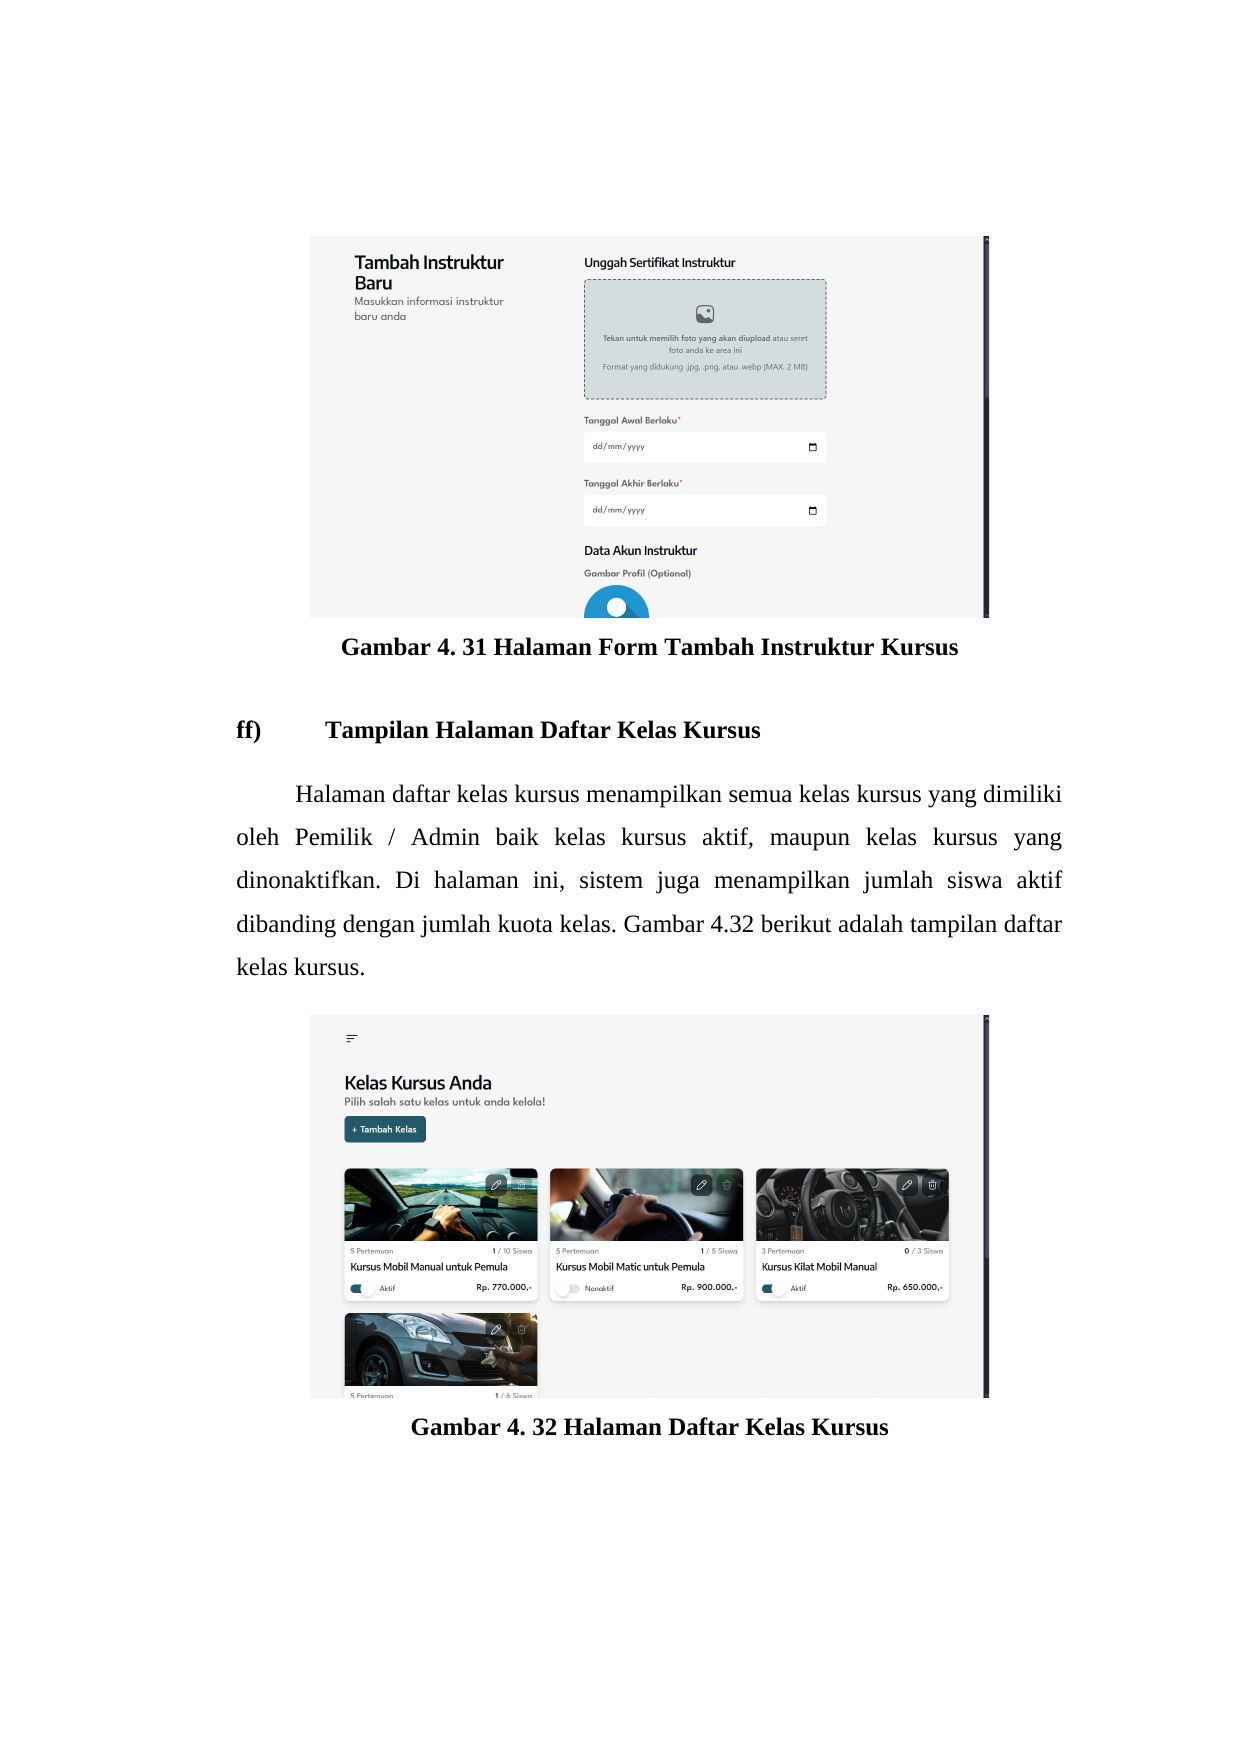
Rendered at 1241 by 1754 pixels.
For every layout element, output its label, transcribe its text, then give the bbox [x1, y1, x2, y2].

subtitle Tampilan Halaman Daftar Kelas Kursus [236, 715, 1063, 744]
text Halaman daftar kelas kursus menampilkan semua kelas kursus yang dimiliki oleh Pemilik / Admin baik kelas kursus aktif, maupun kelas kursus yang dinonaktifkan. Di halaman ini, sistem juga menampilkan jumlah siswa aktif dibanding dengan jumlah kuota kelas. Gambar 4.32 berikut adalah tampilan daftar kelas kursus. [236, 779, 1063, 981]
text Gambar 4. 31 Halaman Form Tambah Instruktur Kursus [236, 632, 1063, 661]
text Gambar 4. 32 Halaman Daftar Kelas Kursus [236, 1412, 1063, 1441]
picture [310, 1015, 990, 1398]
picture [310, 236, 990, 618]
